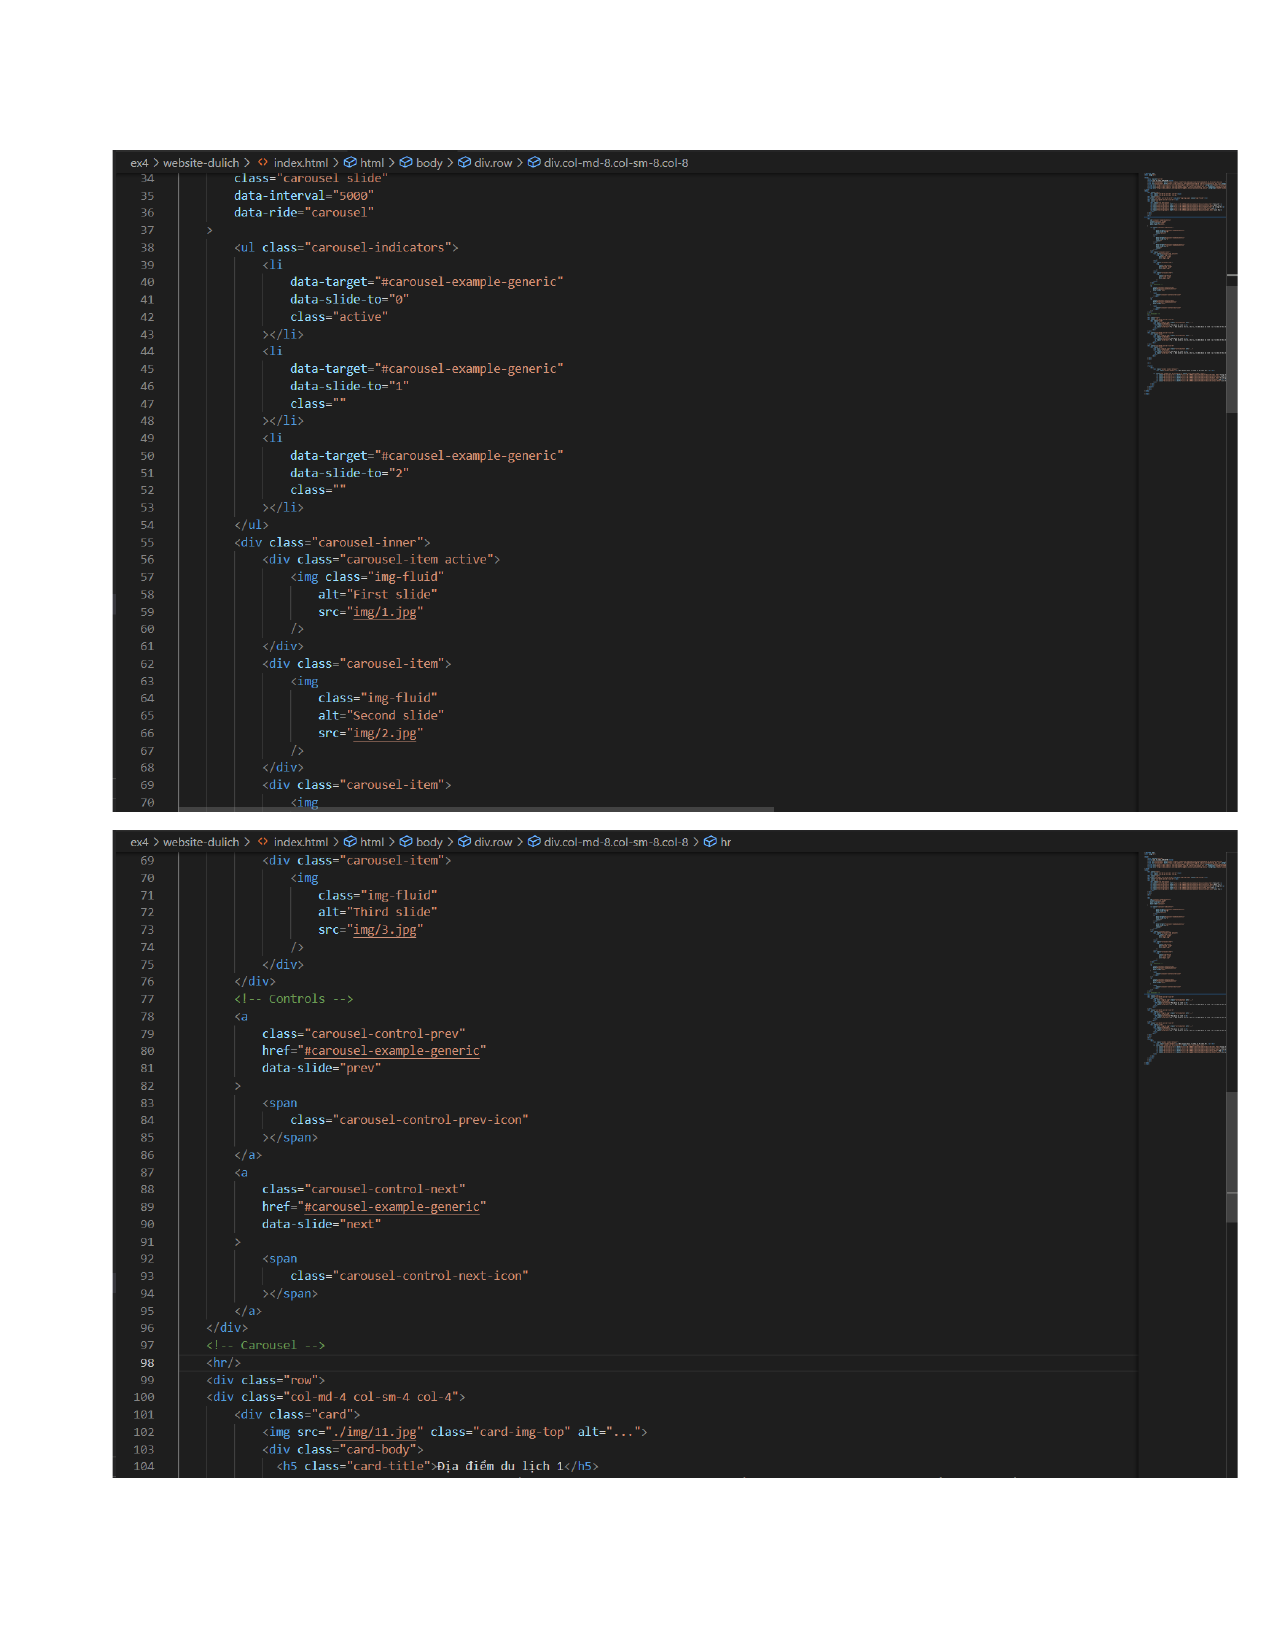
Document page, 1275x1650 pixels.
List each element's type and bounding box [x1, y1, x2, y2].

picture [112, 150, 1238, 812]
picture [112, 830, 1238, 1478]
